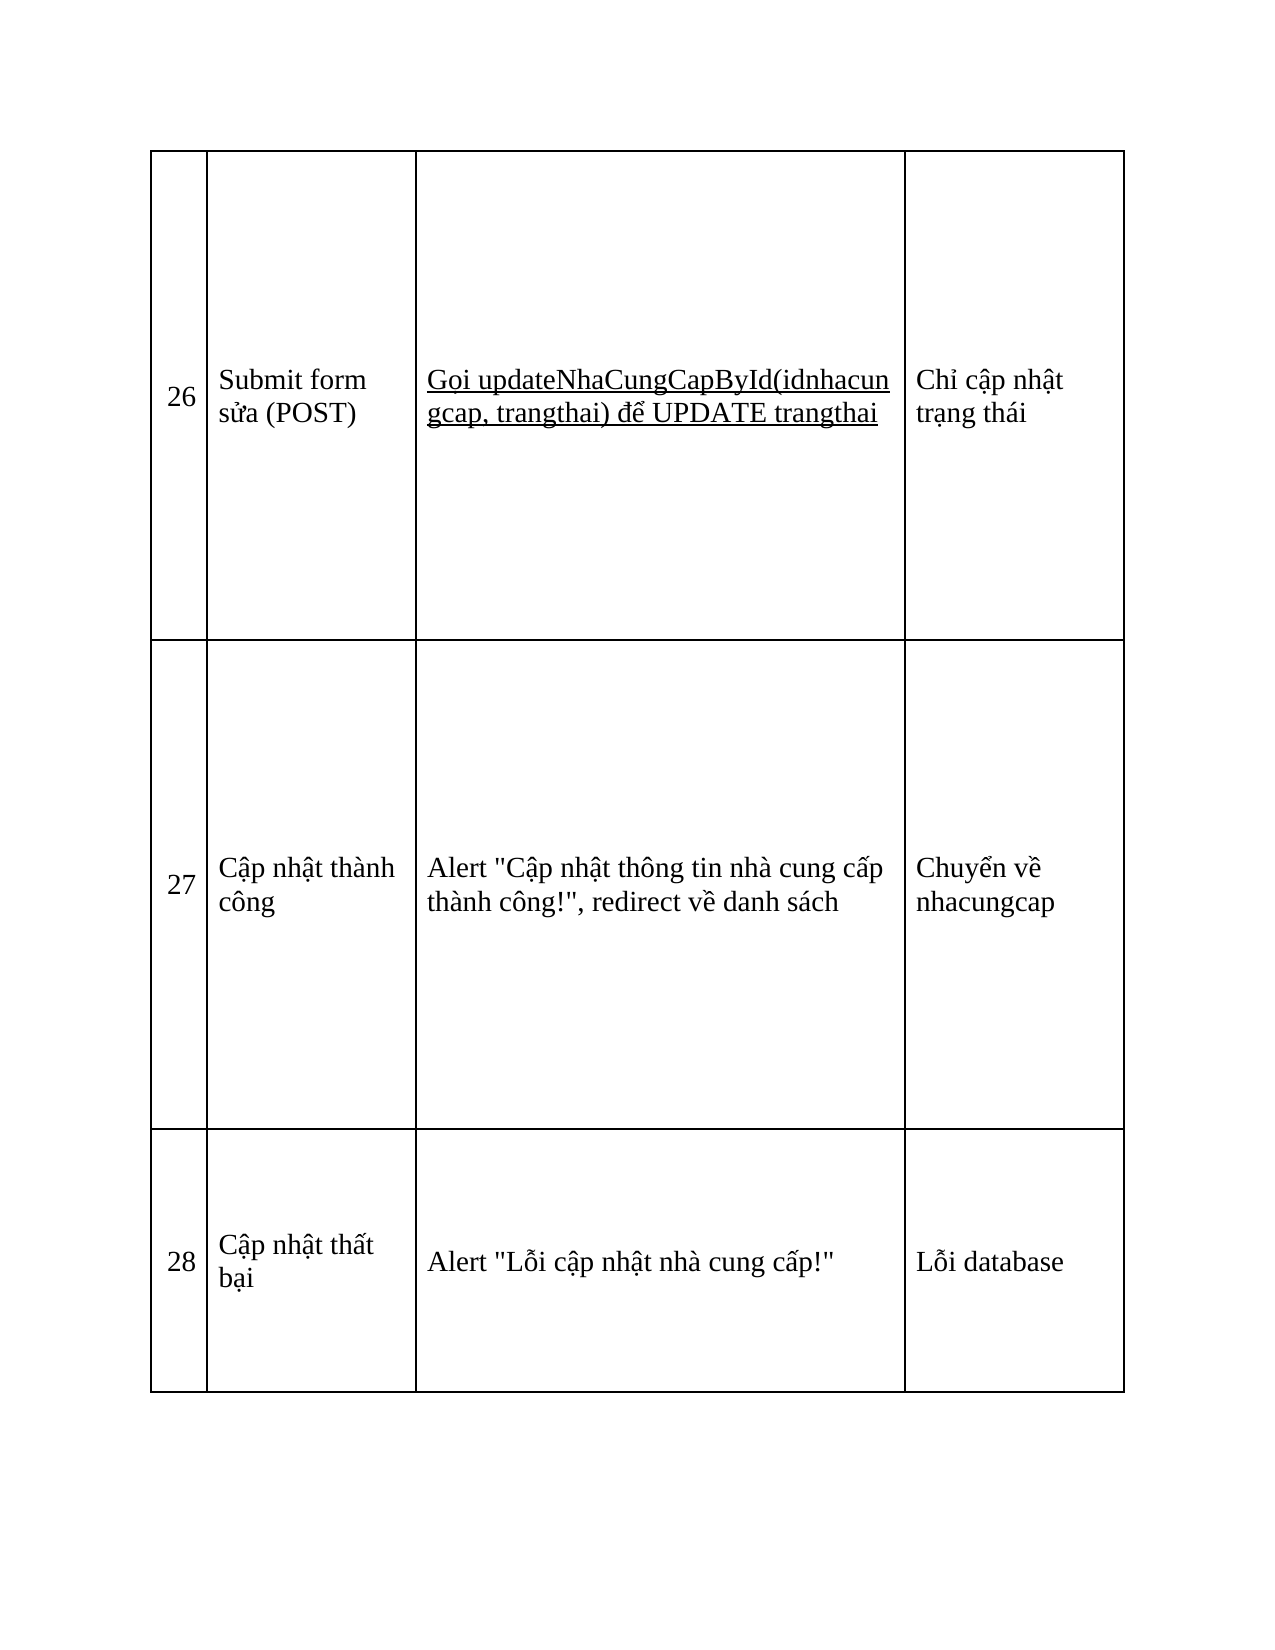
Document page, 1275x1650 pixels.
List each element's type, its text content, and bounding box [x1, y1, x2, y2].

table_cell Alert "Cập nhật thông tin nhà cung cấp thành công!", redirect về danh sách [417, 641, 904, 1127]
table_cell 27 [152, 641, 206, 1127]
table_cell Chuyển về nhacungcap [906, 641, 1123, 1127]
table_cell 28 [152, 1130, 206, 1391]
table_cell 26 [152, 152, 206, 639]
table_cell Gọi updateNhaCungCapById(idnhacungcap, trangthai) để UPDATE trangthai [417, 152, 904, 639]
table_cell Cập nhật thành công [208, 641, 415, 1127]
table_cell Cập nhật thất bại [208, 1130, 415, 1391]
table_cell Chỉ cập nhật trạng thái [906, 152, 1123, 639]
table_cell Lỗi database [906, 1130, 1123, 1391]
table_cell Submit form sửa (POST) [208, 152, 415, 639]
table_cell Alert "Lỗi cập nhật nhà cung cấp!" [417, 1130, 904, 1391]
